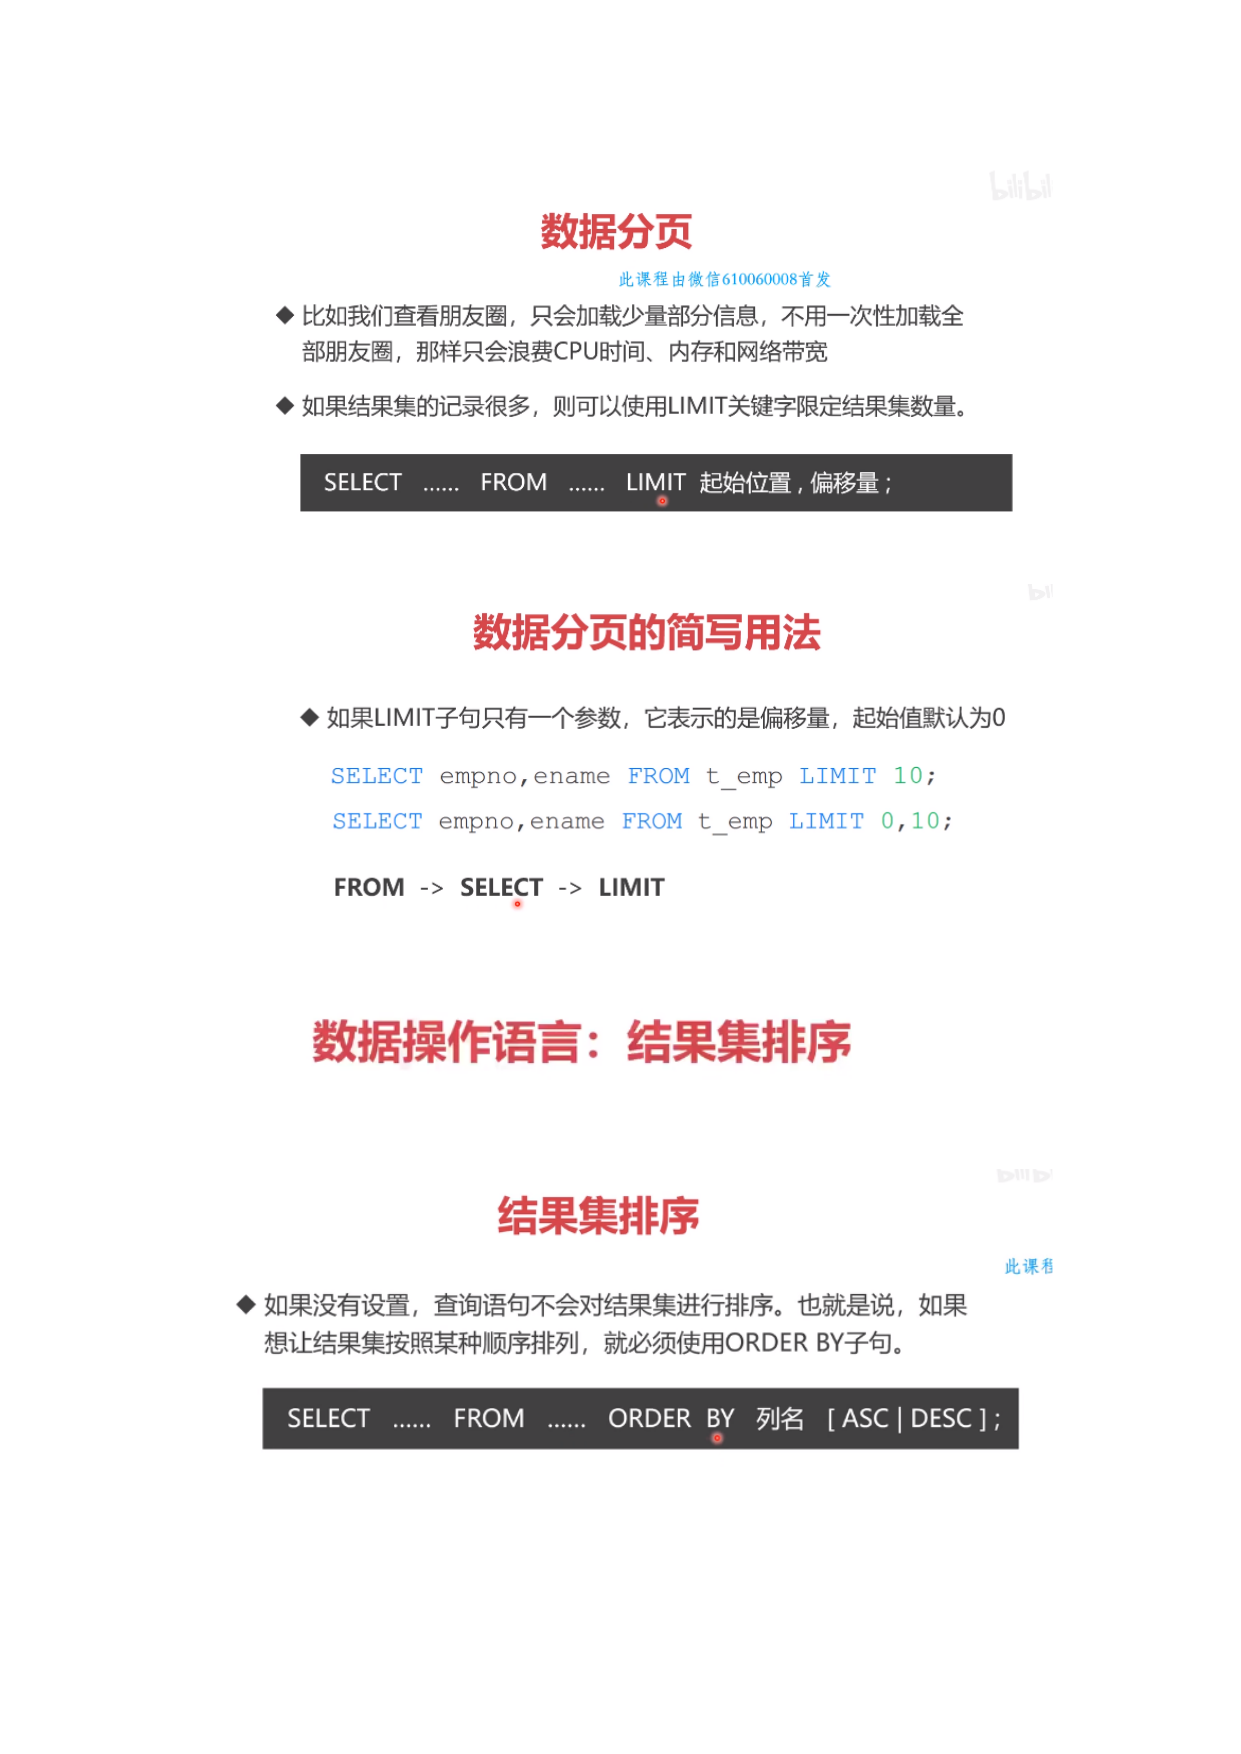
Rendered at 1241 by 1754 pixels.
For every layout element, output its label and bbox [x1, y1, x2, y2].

picture [187, 162, 1053, 555]
picture [187, 584, 1053, 926]
picture [187, 1169, 1053, 1487]
picture [187, 974, 902, 1141]
